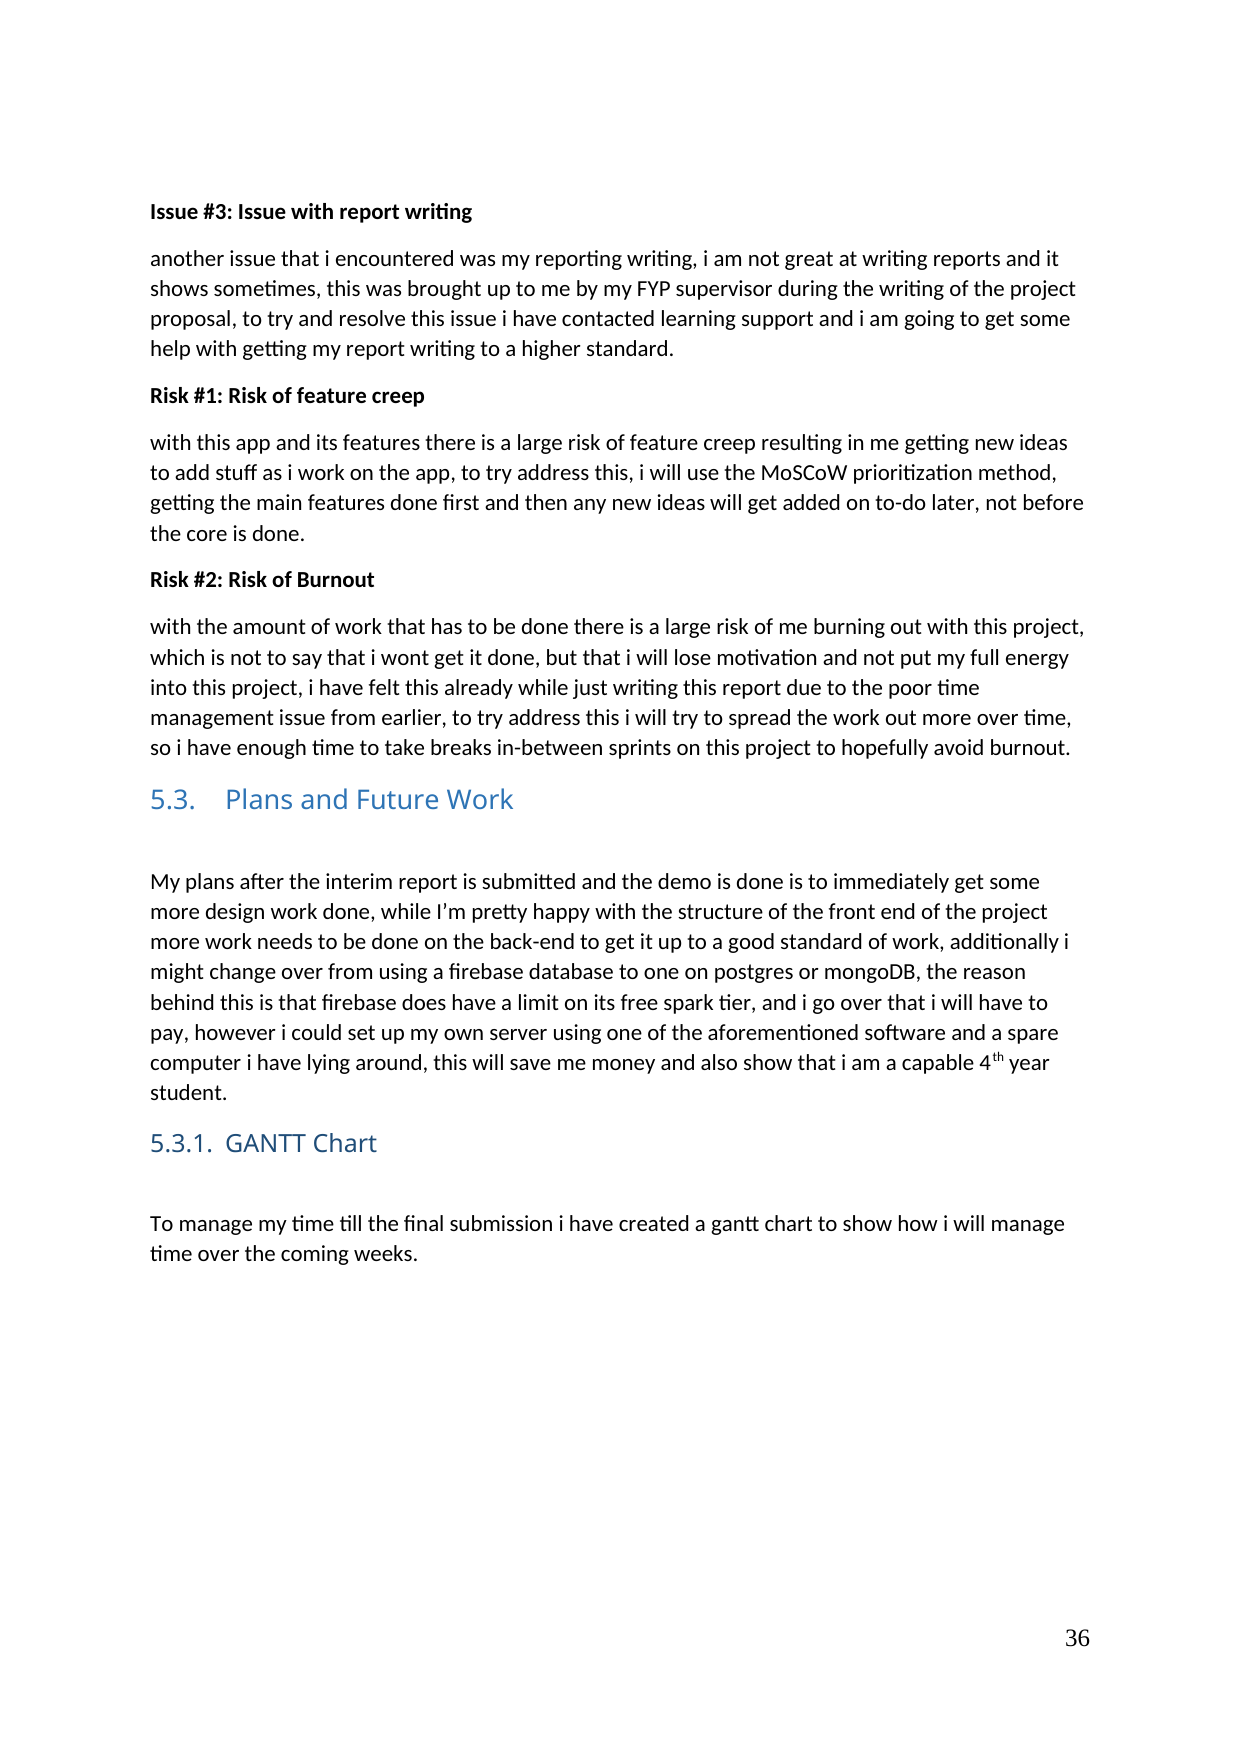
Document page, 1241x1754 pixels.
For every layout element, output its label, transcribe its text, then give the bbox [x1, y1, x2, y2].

text another issue that i encountered was my reporting writing, i am not great at writing reports and it shows sometimes, this was brought up to me by my FYP supervisor during the writing of the project proposal, to try and resolve this issue i have contacted learning support and i am going to get some help with getting my report writing to a higher standard. [150, 244, 1090, 362]
text Risk #2: Risk of Burnout [150, 566, 1090, 594]
text Risk #1: Risk of feature creep [150, 381, 1090, 409]
subtitle 5.3. Plans and Future Work [150, 780, 1090, 817]
text To manage my time till the final submission i have created a gantt chart to show how i will manage time over the coming weeks. [150, 1209, 1090, 1267]
text with the amount of work that has to be done there is a large risk of me burning out with this project, which is not to say that i wont get it done, but that i will lose motivation and not put my full energy into this project, i have felt this already while just writing this report due to the poor time management issue from earlier, to try address this i will try to spread the work out more over time, so i have enough time to take breaks in-between sprints on this project to hopefully avoid burnout. [150, 612, 1090, 761]
text Issue #3: Issue with report writing [150, 197, 1090, 225]
text with this app and its features there is a large risk of feature creep resulting in me getting new ideas to add stuff as i work on the app, to try address this, i will use the MoSCoW prioritization method, getting the main features done first and then any new ideas will get added on to-do later, not before the core is done. [150, 428, 1090, 547]
text My plans after the interim report is submitted and the demo is done is to immediately get some more design work done, while I’m pretty happy with the structure of the front end of the project more work needs to be done on the back-end to get it up to a good standard of work, additionally i might change over from using a firebase database to one on postgres or mongoDB, the reason behind this is that firebase does have a limit on its free spark tier, and i go over that i will have to pay, however i could set up my own server using one of the aforementioned software and a spare computer i have lying around, this will save me money and also show that i am a capable 4th year student. [150, 867, 1090, 1106]
subtitle 5.3.1. GANTT Chart [150, 1125, 1090, 1159]
